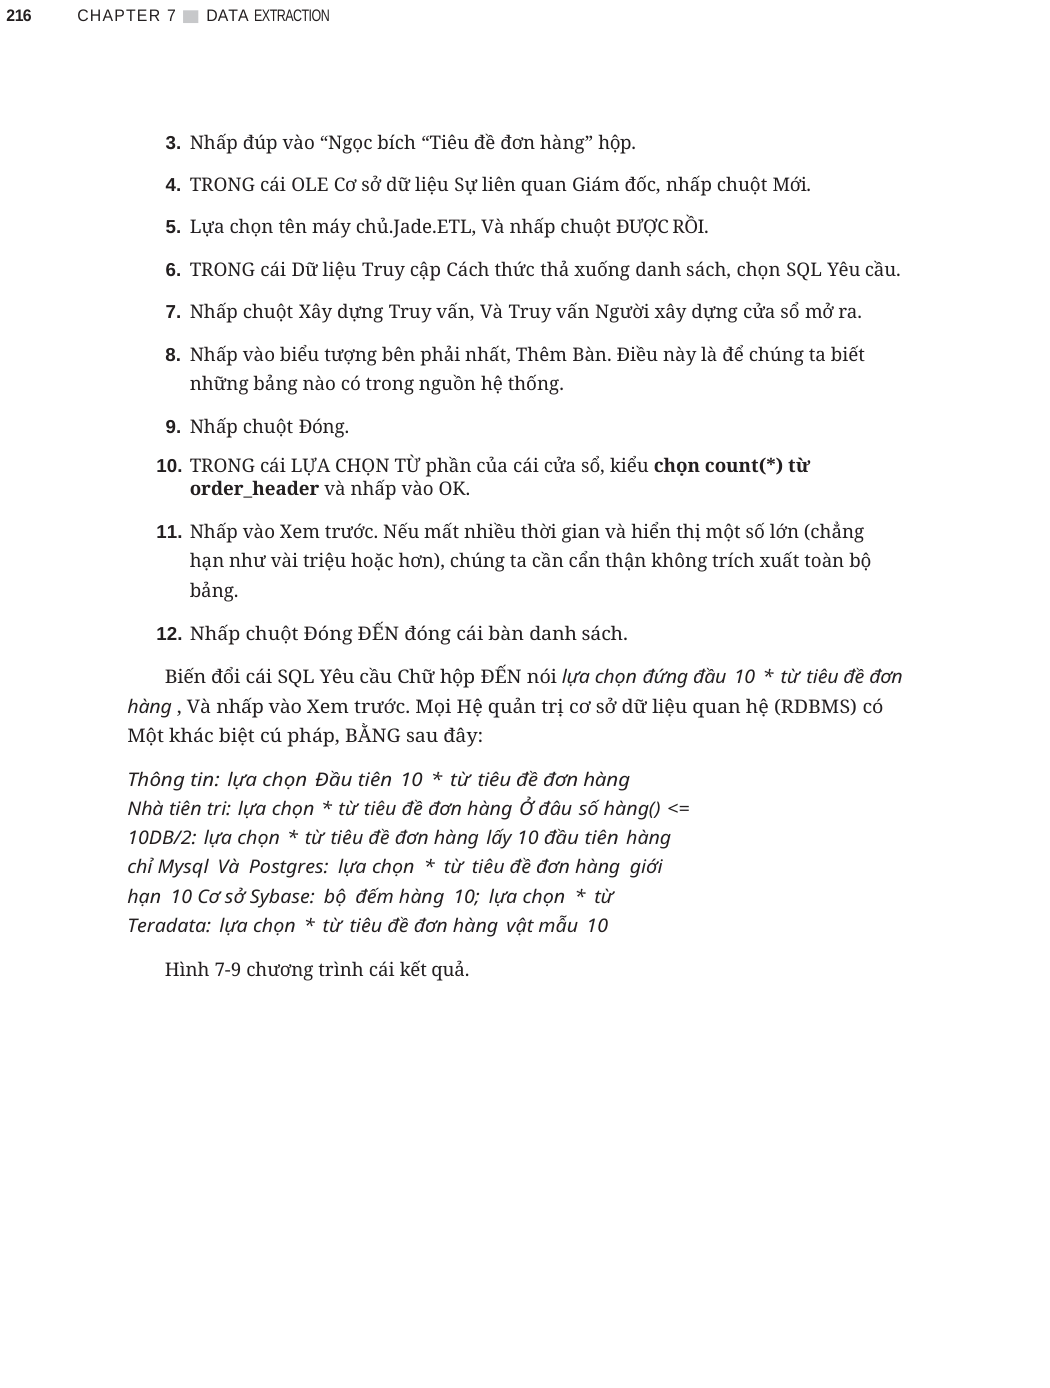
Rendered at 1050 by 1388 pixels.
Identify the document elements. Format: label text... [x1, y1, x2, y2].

list Nhấp vào biểu tượng bên phải nhất, Thêm Bàn. Điều này là để chúng ta biết những bảng nào có trong nguồn hệ thống. [165, 341, 904, 396]
list Lựa chọn tên máy chủ.Jade.ETL, Và nhấp chuột ĐƯỢC RỒI. [165, 214, 1004, 239]
text Nhà tiên tri: lựa chọn * từ tiêu đề đơn hàng Ở đâu số hàng() <= 10DB/2: lựa chọn * từ tiêu đề đơn hàng lấy 10 đầu tiên hàng chỉ Mysql Và Postgres: lựa chọn * từ tiêu đề đơn hàng giới hạn 10 Cơ sở Sybase: bộ đếm hàng 10; lựa chọn * từ Teradata: lựa chọn * từ tiêu đề đơn hàng vật mẫu 10 [127, 795, 694, 938]
text Biến đổi cái SQL Yêu cầu Chữ hộp ĐẾN nói lựa chọn đứng đầu 10 * từ tiêu đề đơn hàng , Và nhấp vào Xem trước. Mọi Hệ quản trị cơ sở dữ liệu quan hệ (RDBMS) có Một khác biệt cú pháp, BẰNG sau đây: [127, 664, 923, 748]
list Nhấp chuột Xây dựng Truy vấn, Và Truy vấn Người xây dựng cửa sổ mở ra. [165, 298, 1004, 324]
list Nhấp chuột Đóng ĐẾN đóng cái bàn danh sách. [156, 620, 1004, 646]
text Thông tin: lựa chọn Đầu tiên 10 * từ tiêu đề đơn hàng [127, 767, 1004, 792]
list TRONG cái OLE Cơ sở dữ liệu Sự liên quan Giám đốc, nhấp chuột Mới. [165, 171, 1004, 197]
list Nhấp đúp vào “Ngọc bích “Tiêu đề đơn hàng” hộp. [165, 129, 1004, 154]
list Nhấp vào Xem trước. Nếu mất nhiều thời gian và hiển thị một số lớn (chẳng hạn như vài triệu hoặc hơn), chúng ta cần cẩn thận không trích xuất toàn bộ bảng. [156, 518, 900, 603]
text Hình 7-9 chương trình cái kết quả. [164, 956, 1004, 982]
list TRONG cái LỰA CHỌN TỪ phần của cái cửa sổ, kiểu chọn count(*) từ order_header và nhấp vào OK. [156, 454, 910, 501]
list TRONG cái Dữ liệu Truy cập Cách thức thả xuống danh sách, chọn SQL Yêu cầu. [165, 256, 1004, 282]
list Nhấp chuột Đóng. [165, 413, 1004, 439]
